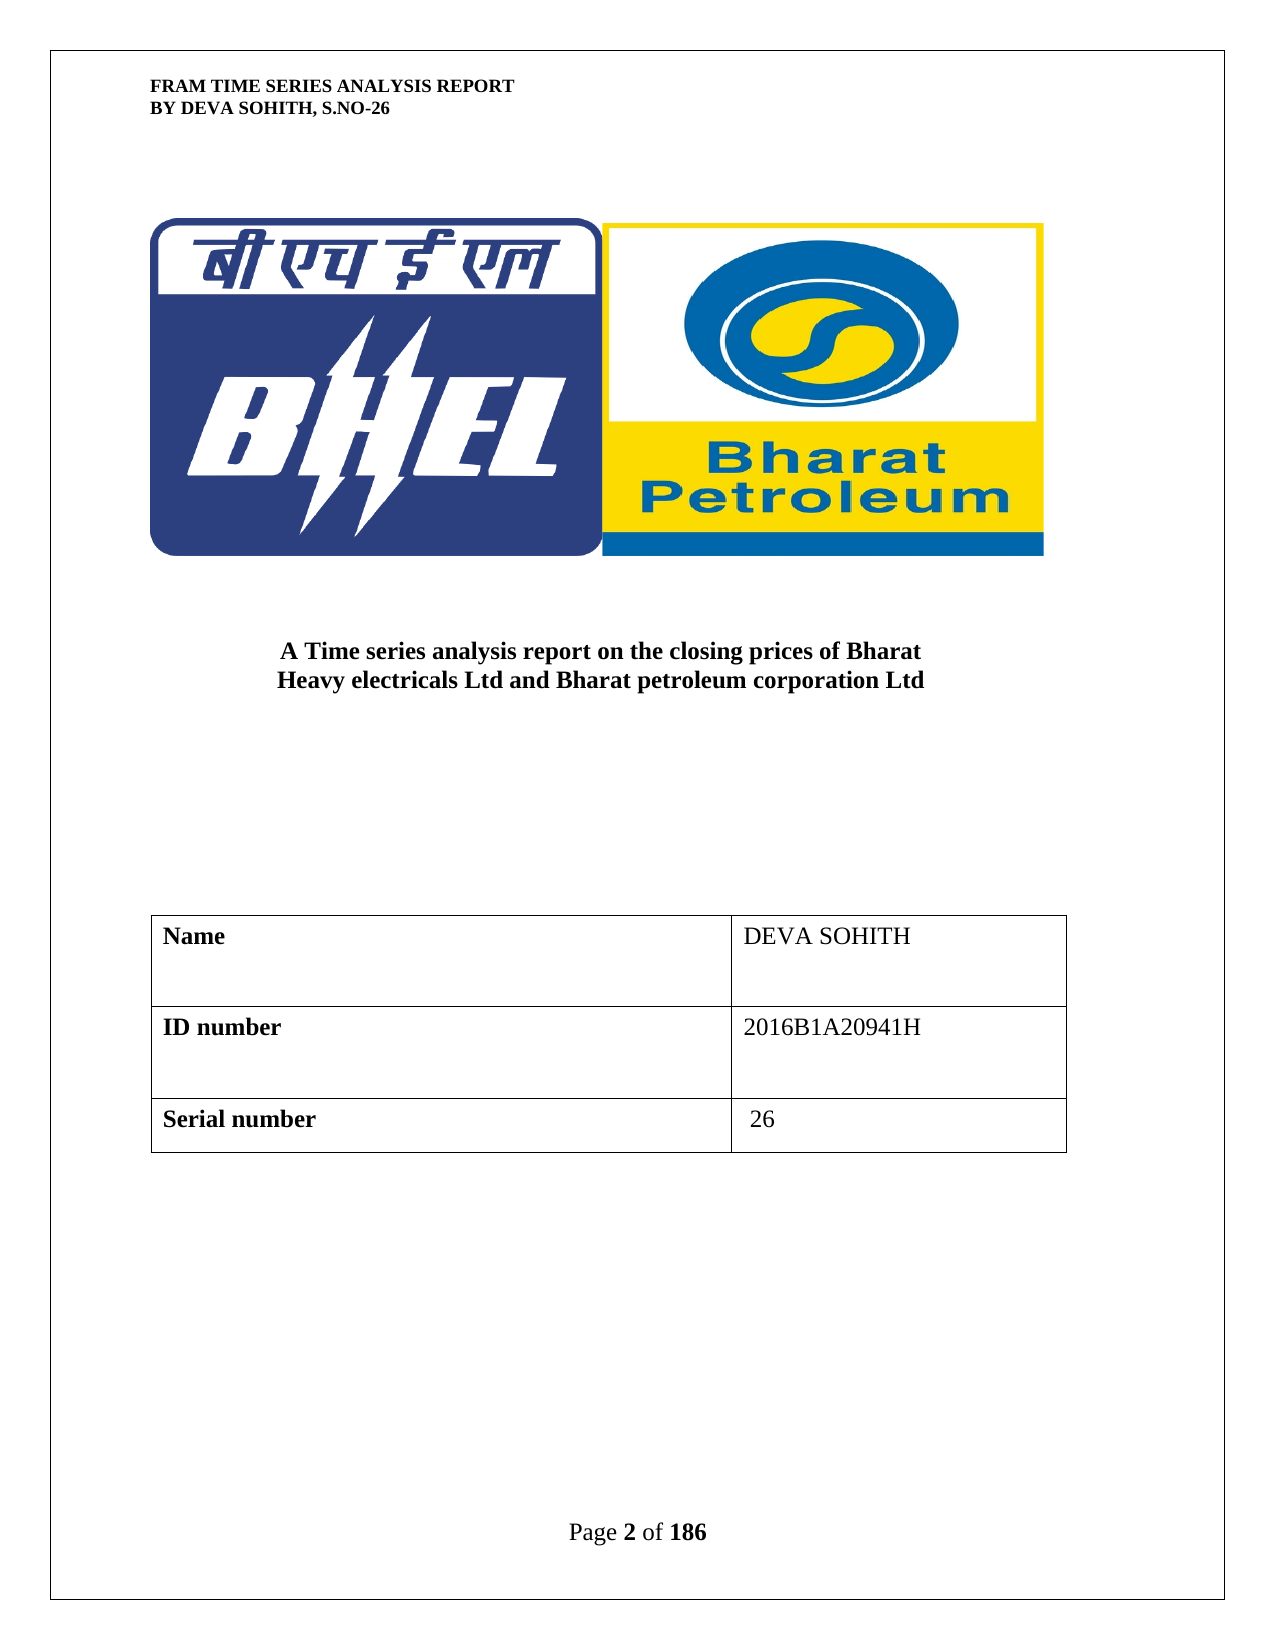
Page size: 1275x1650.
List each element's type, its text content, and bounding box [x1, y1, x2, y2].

table_cell Serial number [152, 1099, 731, 1152]
picture [150, 218, 1044, 556]
table_header Name [152, 916, 731, 1006]
table_cell 2016B1A20941H [732, 1007, 1066, 1098]
table_cell 26 [732, 1099, 1066, 1152]
table_cell ID number [152, 1007, 731, 1098]
table_header DEVA SOHITH [732, 916, 1066, 1006]
text A Time series analysis report on the closing prices of Bharat Heavy electricals Ltd and Bharat petroleum corporation Ltd [250, 636, 951, 694]
